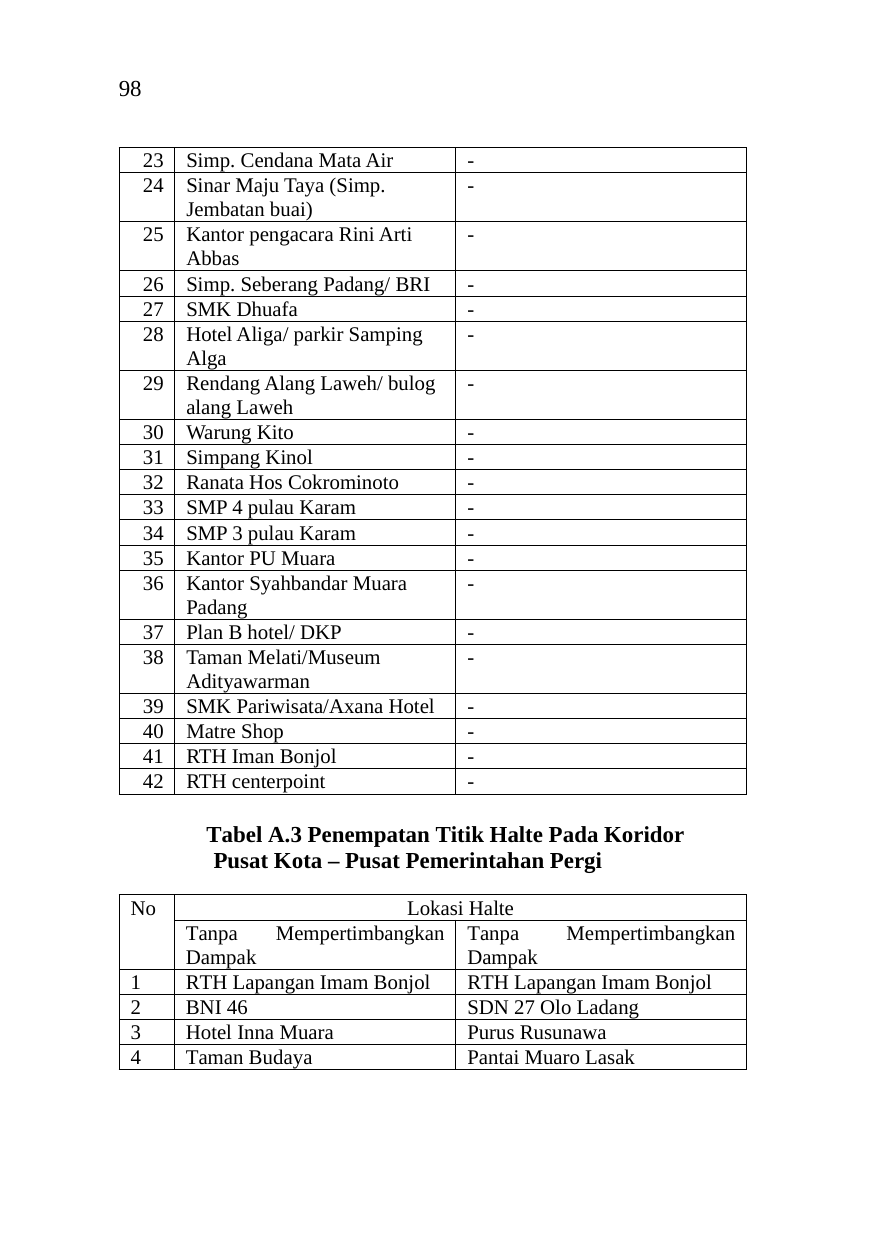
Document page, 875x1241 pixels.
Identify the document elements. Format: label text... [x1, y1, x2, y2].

table_cell 3 [120, 1020, 174, 1044]
table_cell - [456, 420, 746, 444]
table_cell - [456, 297, 746, 321]
table_cell 27 [120, 297, 174, 321]
table_cell 28 [120, 322, 174, 370]
table_cell RTH Lapangan Imam Bonjol [456, 970, 746, 994]
table_header No [120, 895, 174, 969]
table_cell BNI 46 [175, 995, 455, 1019]
table_cell RTH Iman Bonjol [175, 744, 455, 768]
table_cell 2 [120, 995, 174, 1019]
table_cell - [456, 769, 746, 793]
table_cell 36 [120, 571, 174, 619]
table_cell 38 [120, 645, 174, 693]
table_cell 30 [120, 420, 174, 444]
table_cell SMK Dhuafa [175, 297, 455, 321]
table_cell Kantor pengacara Rini Arti Abbas [175, 222, 455, 270]
table_cell 25 [120, 222, 174, 270]
table_cell Simp. Seberang Padang/ BRI [175, 271, 455, 296]
table_cell Tanpa Mempertimbangkan Dampak [175, 921, 455, 969]
table_cell SDN 27 Olo Ladang [456, 995, 746, 1019]
text Tabel A.3 Penempatan Titik Halte Pada Koridor Pusat Kota – Pusat Pemerintahan Pergi [118, 821, 697, 873]
table_cell Ranata Hos Cokrominoto [175, 470, 455, 494]
table_cell SMK Pariwisata/Axana Hotel [175, 694, 455, 718]
table_cell - [456, 495, 746, 519]
table_cell Plan B hotel/ DKP [175, 620, 455, 644]
table_cell 32 [120, 470, 174, 494]
table_cell Taman Budaya [175, 1045, 455, 1069]
table_cell - [456, 222, 746, 270]
table_cell 42 [120, 769, 174, 793]
table_cell Tanpa Mempertimbangkan Dampak [456, 921, 746, 969]
table_cell 26 [120, 271, 174, 296]
table_cell - [456, 520, 746, 544]
table_cell Simp. Cendana Mata Air [175, 148, 455, 172]
table_cell - [456, 620, 746, 644]
table_cell - [456, 744, 746, 768]
table_cell 37 [120, 620, 174, 644]
table_cell SMP 4 pulau Karam [175, 495, 455, 519]
table_cell 39 [120, 694, 174, 718]
table_cell - [456, 571, 746, 619]
table_cell Taman Melati/Museum Adityawarman [175, 645, 455, 693]
table_cell Kantor PU Muara [175, 546, 455, 569]
table_cell Purus Rusunawa [456, 1020, 746, 1044]
table_cell 1 [120, 970, 174, 994]
table_cell RTH centerpoint [175, 769, 455, 793]
table_cell - [456, 173, 746, 221]
table_cell - [456, 271, 746, 296]
table_cell SMP 3 pulau Karam [175, 520, 455, 544]
table_cell - [456, 470, 746, 494]
table_cell 34 [120, 520, 174, 544]
table_cell 33 [120, 495, 174, 519]
table_cell 41 [120, 744, 174, 768]
table_cell 31 [120, 445, 174, 469]
table_cell Hotel Aliga/ parkir Samping Alga [175, 322, 455, 370]
table_cell 40 [120, 719, 174, 743]
table_cell 35 [120, 546, 174, 569]
table_cell 23 [120, 148, 174, 172]
table_cell 4 [120, 1045, 174, 1069]
table_cell - [456, 719, 746, 743]
table_cell - [456, 371, 746, 419]
table_cell Simpang Kinol [175, 445, 455, 469]
table_cell Kantor Syahbandar Muara Padang [175, 571, 455, 619]
table_cell Warung Kito [175, 420, 455, 444]
table_cell Matre Shop [175, 719, 455, 743]
table_cell 24 [120, 173, 174, 221]
table_cell Sinar Maju Taya (Simp. Jembatan buai) [175, 173, 455, 221]
table_cell - [456, 445, 746, 469]
table_cell Hotel Inna Muara [175, 1020, 455, 1044]
table_cell Rendang Alang Laweh/ bulog alang Laweh [175, 371, 455, 419]
table_cell - [456, 148, 746, 172]
table_cell 29 [120, 371, 174, 419]
table_cell - [456, 694, 746, 718]
table_cell RTH Lapangan Imam Bonjol [175, 970, 455, 994]
table_cell - [456, 546, 746, 569]
table_cell Pantai Muaro Lasak [456, 1045, 746, 1069]
table_cell - [456, 322, 746, 370]
table_header Lokasi Halte [175, 895, 746, 919]
table_cell - [456, 645, 746, 693]
